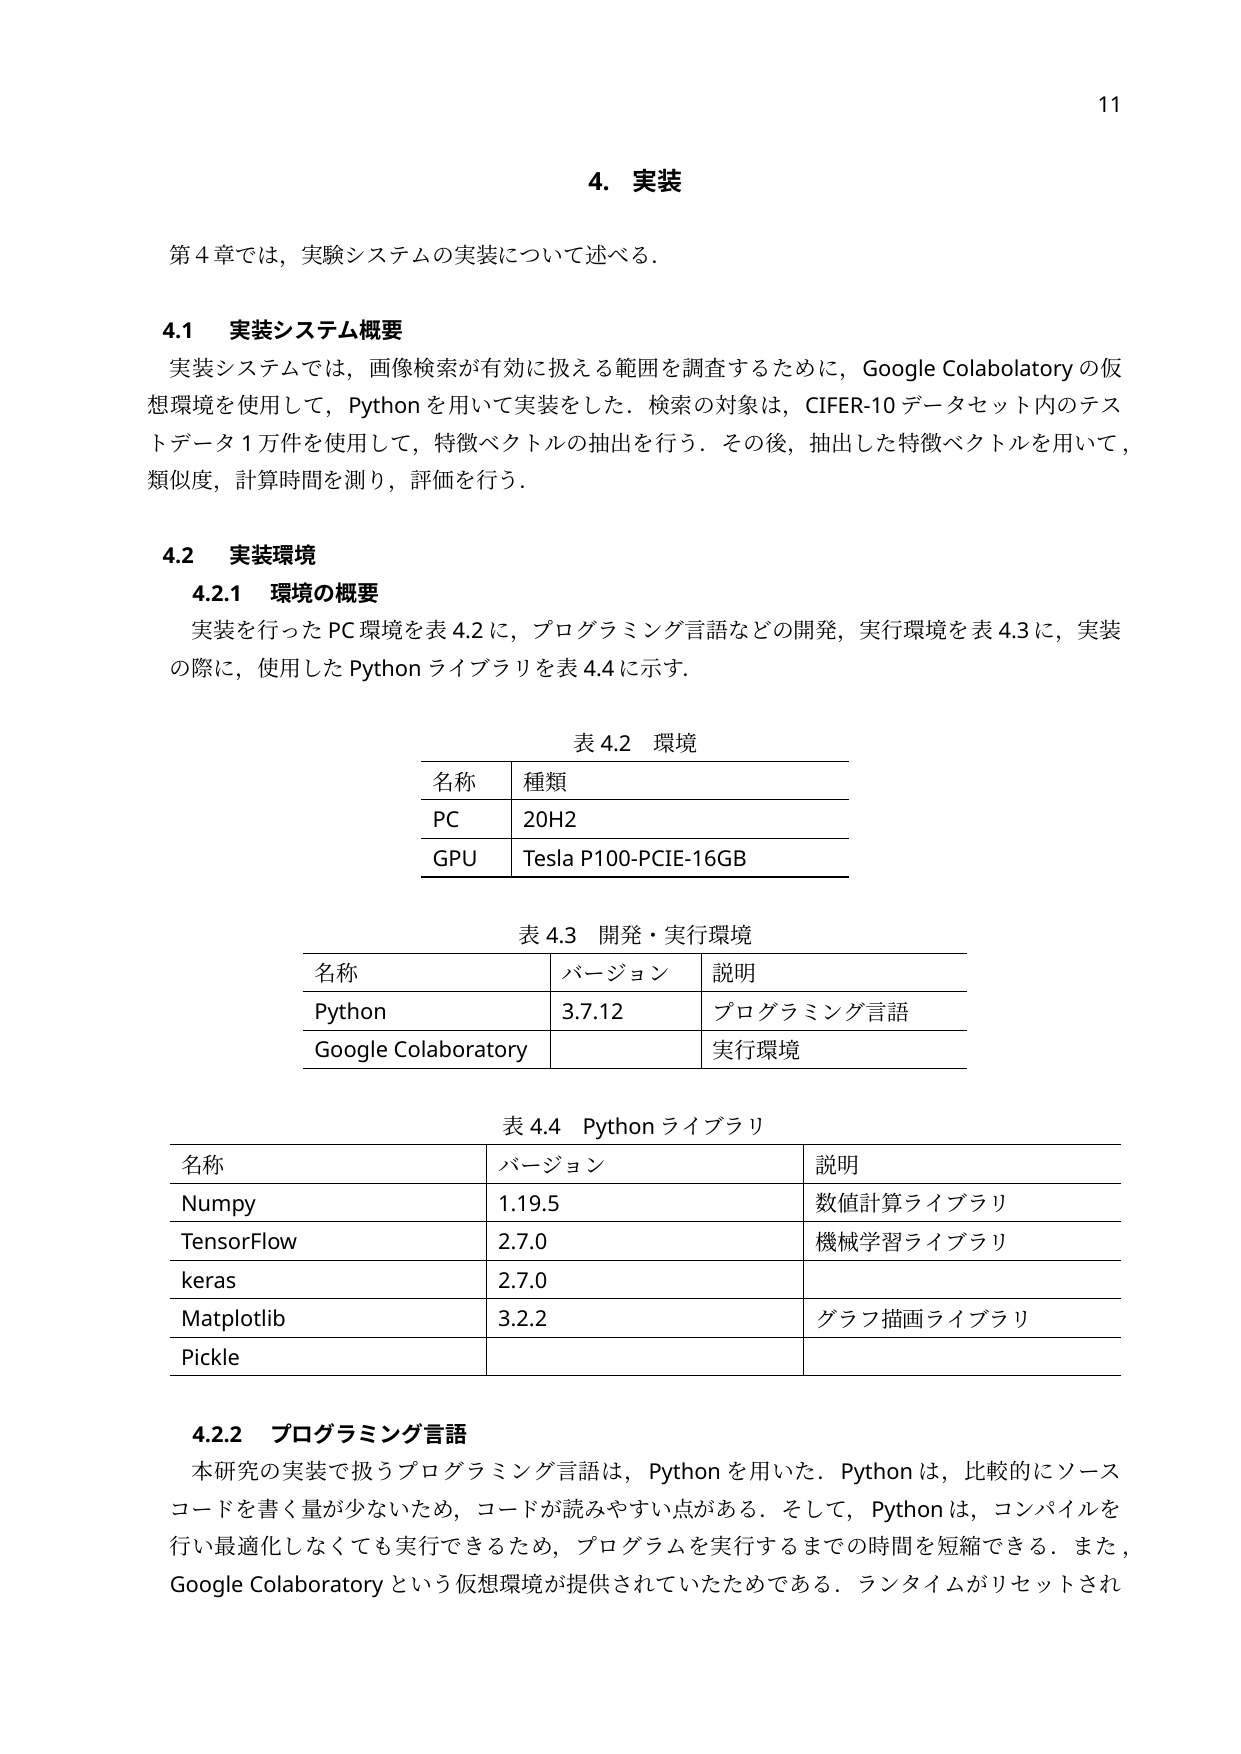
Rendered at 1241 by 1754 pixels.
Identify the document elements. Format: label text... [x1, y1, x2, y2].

table_cell 2.7.0 [487, 1222, 803, 1260]
table_cell 3.2.2 [487, 1299, 803, 1337]
table_cell Matplotlib [170, 1299, 486, 1337]
table_cell グラフ描画ライブラリ [804, 1299, 1121, 1337]
table_cell Pickle [170, 1338, 486, 1375]
table_header 説明 [804, 1145, 1121, 1183]
table_header バージョン [487, 1145, 803, 1183]
table_cell 3.7.12 [551, 992, 701, 1029]
table_header 名称 [170, 1145, 486, 1183]
table_cell Tesla P100-PCIE-16GB [512, 839, 849, 876]
subtitle 実装環境 [162, 536, 1122, 573]
table_header 種類 [512, 762, 849, 799]
table_cell Numpy [170, 1184, 486, 1221]
table_cell [487, 1338, 803, 1375]
text 第４章では，実験システムの実装について述べる． [148, 236, 1122, 273]
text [169, 1451, 1122, 1601]
subtitle 実装システム概要 [162, 311, 1122, 348]
table_cell 20H2 [512, 800, 849, 838]
table_cell 数値計算ライブラリ [804, 1184, 1121, 1221]
table_cell [804, 1261, 1121, 1298]
table_header 名称 [421, 762, 511, 799]
subtitle 環境の概要 [169, 573, 1100, 611]
table_cell [551, 1031, 701, 1068]
table_cell GPU [421, 839, 511, 876]
table_cell PC [421, 800, 511, 838]
table_cell [804, 1338, 1121, 1375]
subtitle プログラミング言語 [169, 1414, 1100, 1451]
table_cell Python [303, 992, 550, 1029]
table_header 説明 [702, 954, 967, 991]
table_cell Google Colaboratory [303, 1031, 550, 1068]
subtitle 実装 [148, 161, 1122, 198]
table_header バージョン [551, 954, 701, 991]
table_cell 2.7.0 [487, 1261, 803, 1298]
table_cell 実行環境 [702, 1031, 967, 1068]
table_cell keras [170, 1261, 486, 1298]
table_header 名称 [303, 954, 550, 991]
table_cell 機械学習ライブラリ [804, 1222, 1121, 1260]
table_cell 1.19.5 [487, 1184, 803, 1221]
text 実装システムでは，画像検索が有効に扱える範囲を調査するために，Google Colabolatoryの仮想環境を使用して，Pythonを用いて実装をした．検索の対象は，CIFER-10データセット内のテストデータ1万件を使用して，特徴ベクトルの抽出を行う．その後，抽出した特徴ベクトルを用いて，類似度，計算時間を測り，評価を行う． [148, 348, 1122, 498]
table_cell プログラミング言語 [702, 992, 967, 1029]
table_cell TensorFlow [170, 1222, 486, 1260]
